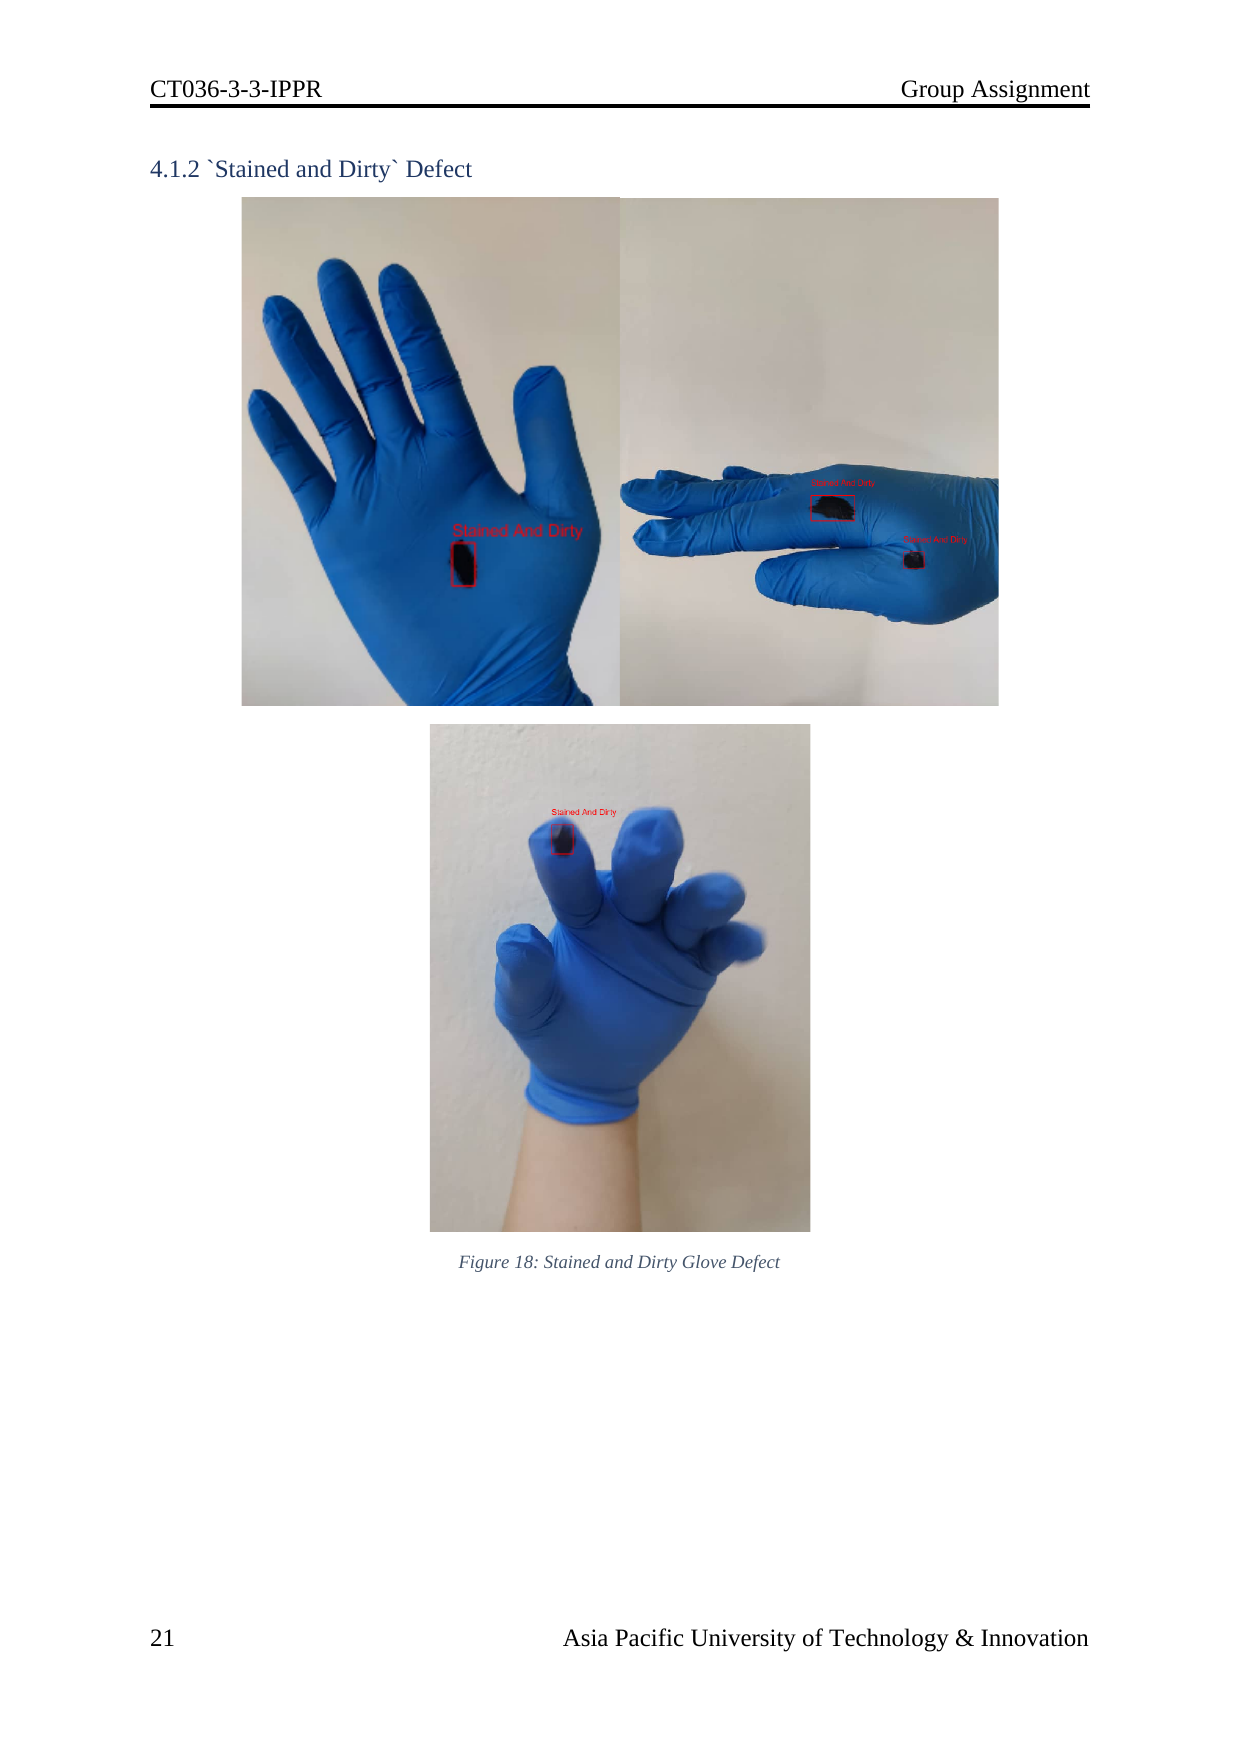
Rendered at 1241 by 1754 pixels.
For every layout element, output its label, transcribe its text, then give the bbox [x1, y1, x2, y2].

picture [429, 724, 811, 1232]
picture [241, 197, 999, 706]
subtitle 4.1.2 `Stained and Dirty` Defect [150, 154, 1090, 183]
